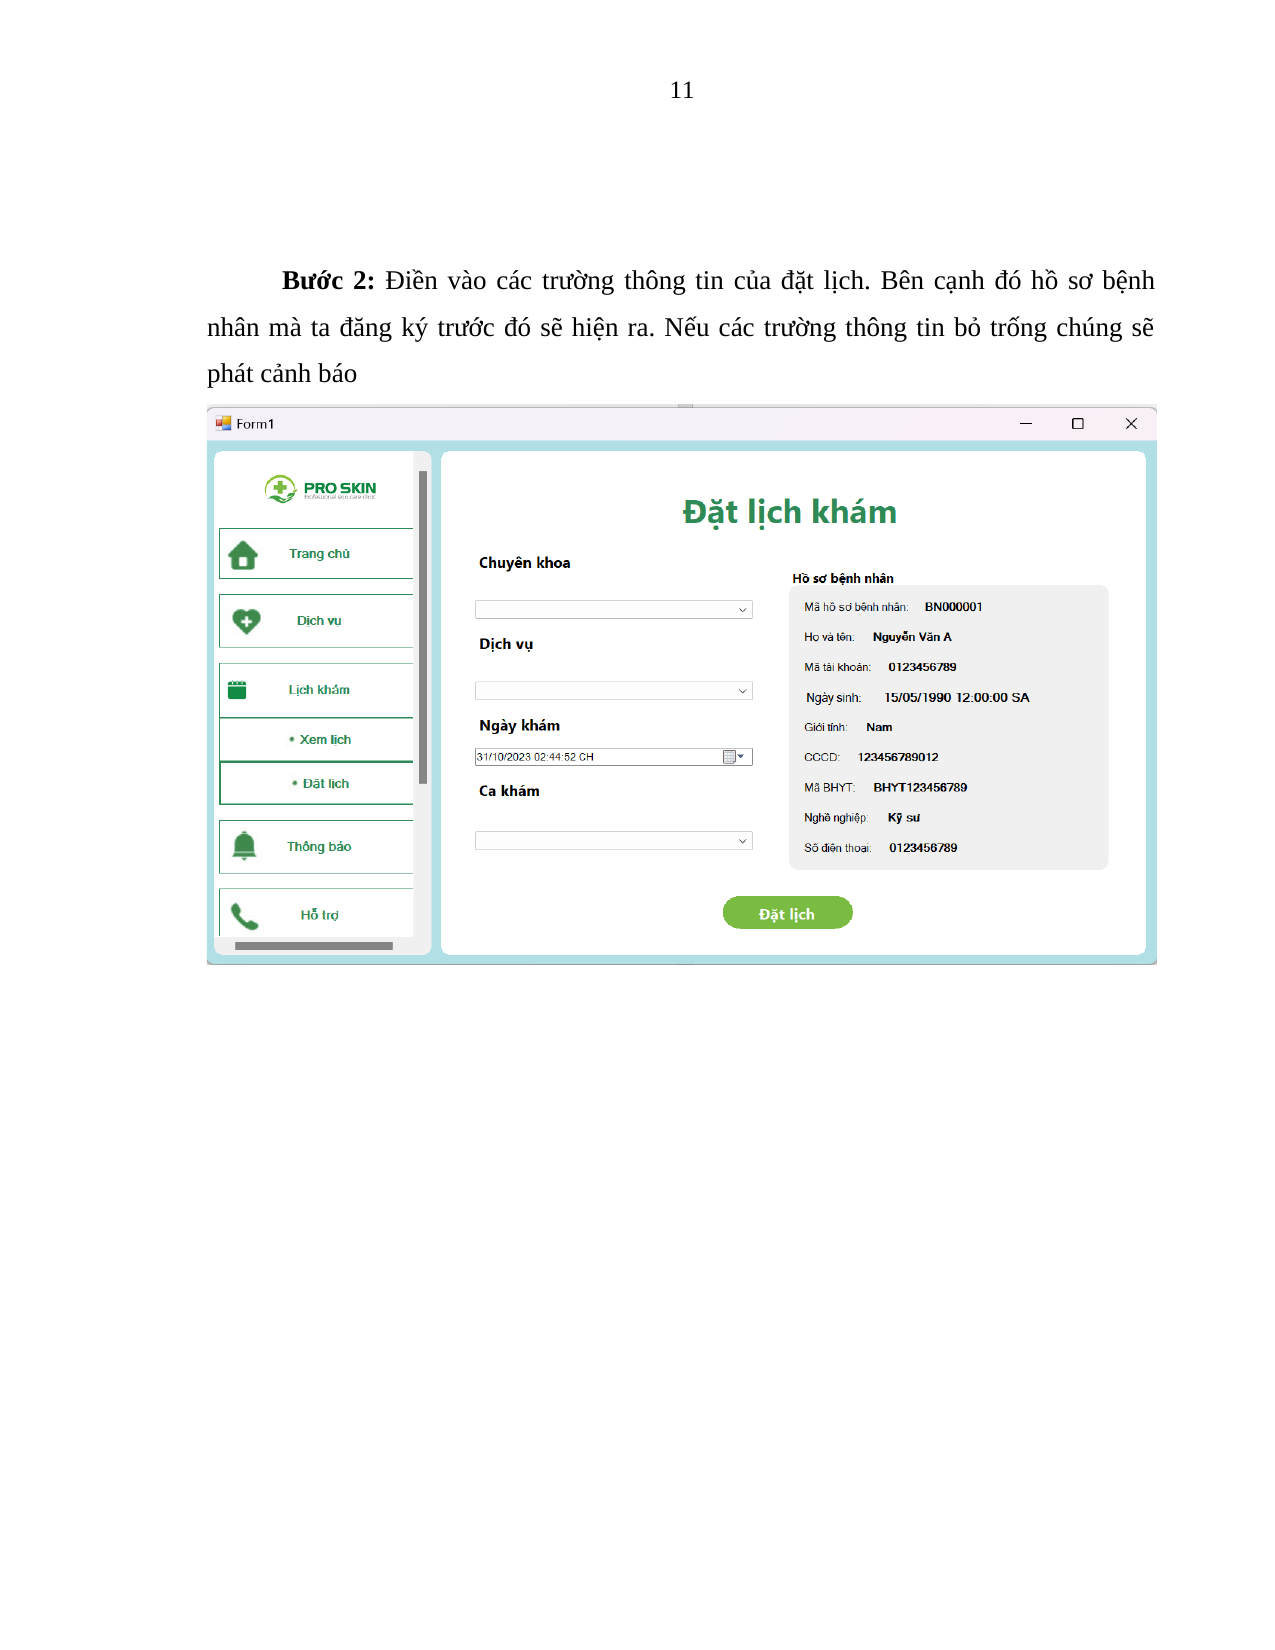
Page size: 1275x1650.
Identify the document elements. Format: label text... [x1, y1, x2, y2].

picture [206, 404, 1157, 965]
text Bước 2: Điền vào các trường thông tin của đặt lịch. Bên cạnh đó hồ sơ bệnh nhân mà ta đăng ký trước đó sẽ hiện ra. Nếu các trường thông tin bỏ trống chúng sẽ phát cảnh báo [207, 264, 1157, 389]
